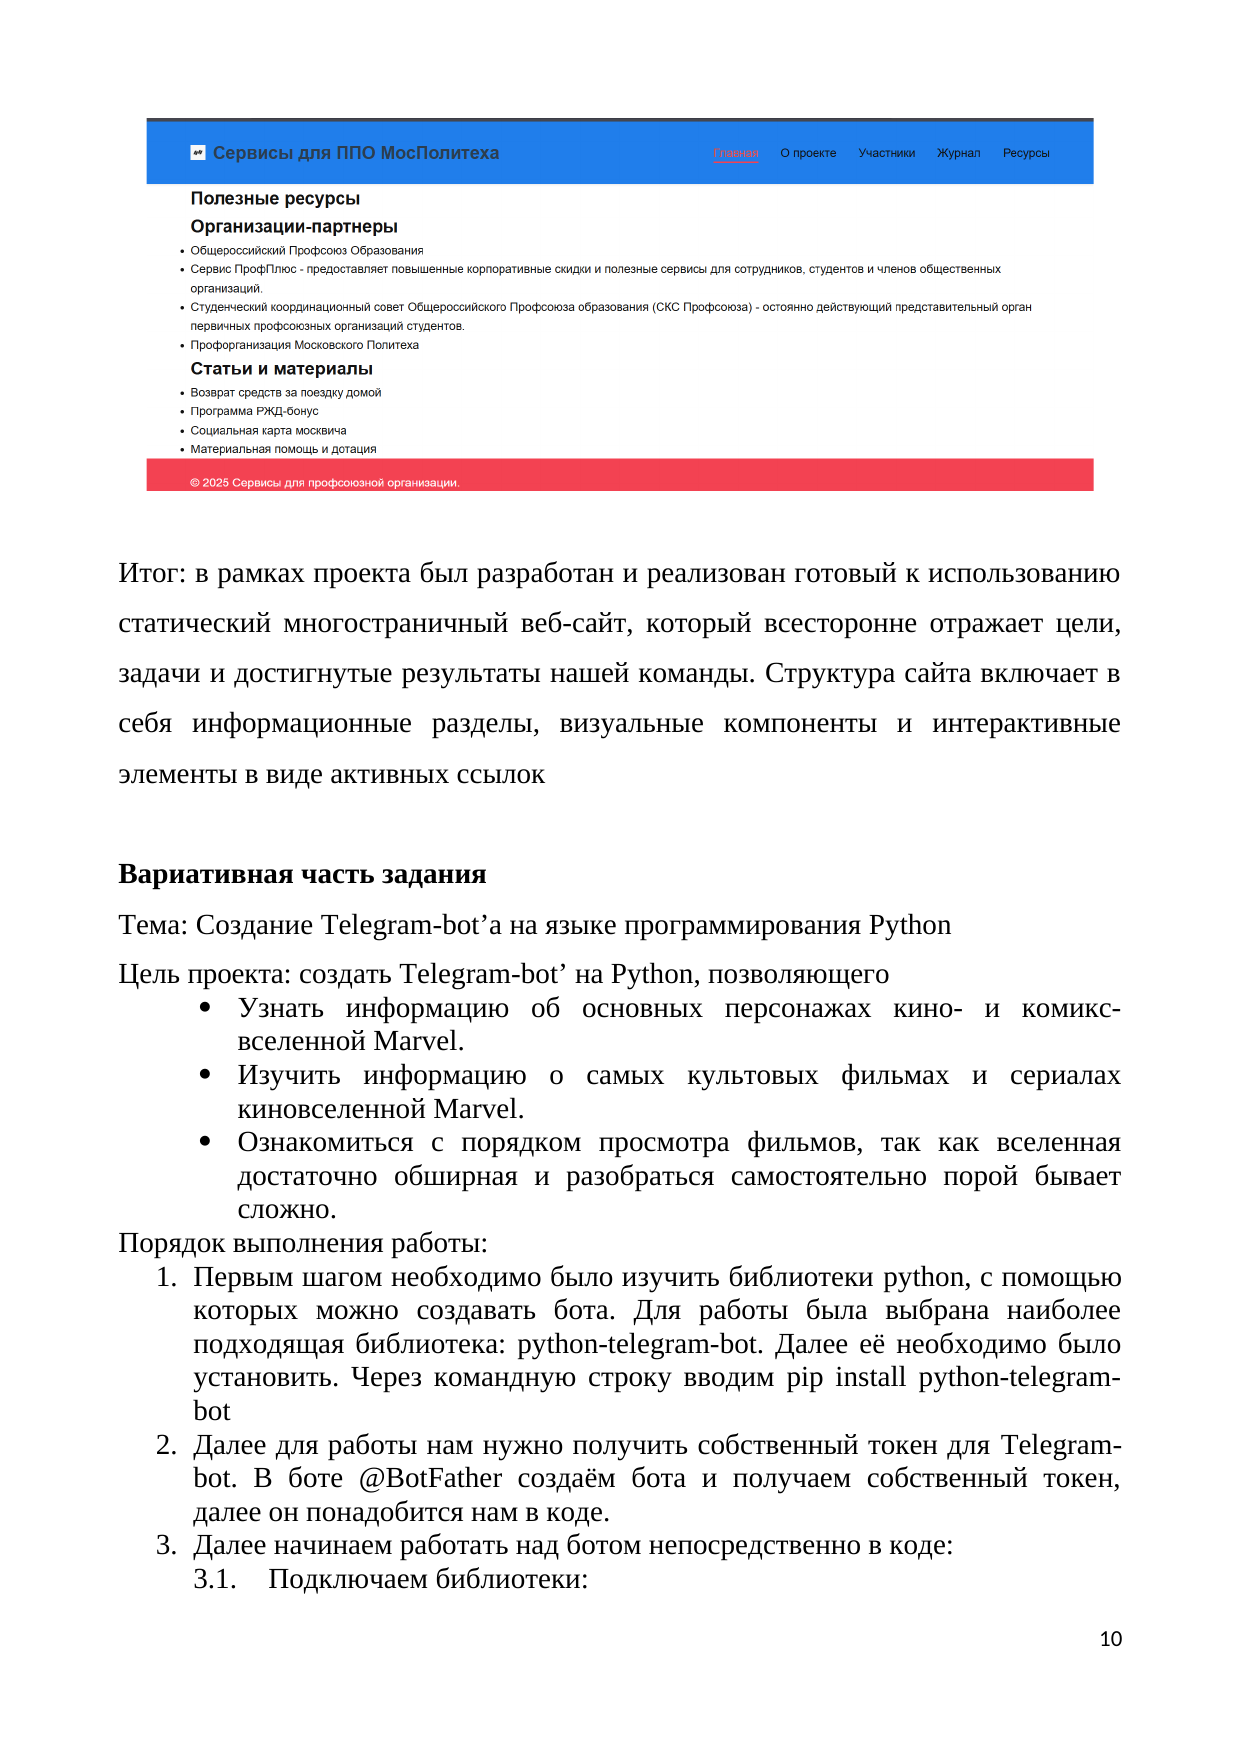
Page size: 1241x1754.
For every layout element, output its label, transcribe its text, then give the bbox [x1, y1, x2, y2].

list Далее начинаем работать над ботом непосредственно в коде: [156, 1527, 1122, 1561]
list Ознакомиться с порядком просмотра фильмов, так как вселенная достаточно обширная и разобраться самостоятельно порой бывает сложно. [200, 1124, 1122, 1225]
text Вариативная часть задания [118, 857, 1122, 890]
list Узнать информацию об основных персонажах кино- и комикс- вселенной Marvel. [200, 990, 1122, 1057]
text Итог: в рамках проекта был разработан и реализован готовый к использованию статический многостраничный веб-сайт, который всесторонне отражает цели, задачи и достигнутые результаты нашей команды. Структура сайта включает в себя информационные разделы, визуальные компоненты и интерактивные элементы в виде активных ссылок [118, 555, 1122, 789]
list Подключаем библиотеки: [193, 1561, 1122, 1595]
text Тема: Создание Telegram-bot’а на языке программирования Python [118, 907, 1107, 940]
list Далее для работы нам нужно получить собственный токен для Telegram-bot. В боте @BotFather создаём бота и получаем собственный токен, далее он понадобится нам в коде. [156, 1427, 1122, 1527]
list Первым шагом необходимо было изучить библиотеки python, с помощью которых можно создавать бота. Для работы была выбрана наиболее подходящая библиотека: python-telegram-bot. Далее её необходимо было установить. Через командную строку вводим pip install python-telegram-bot [156, 1259, 1122, 1427]
picture [146, 118, 1094, 491]
text Цель проекта: создать Telegram-bot’ на Python, позволяющего [118, 956, 1122, 990]
list Изучить информацию о самых культовых фильмах и сериалах киновселенной Marvel. [200, 1057, 1122, 1124]
text Порядок выполнения работы: [118, 1225, 1122, 1259]
